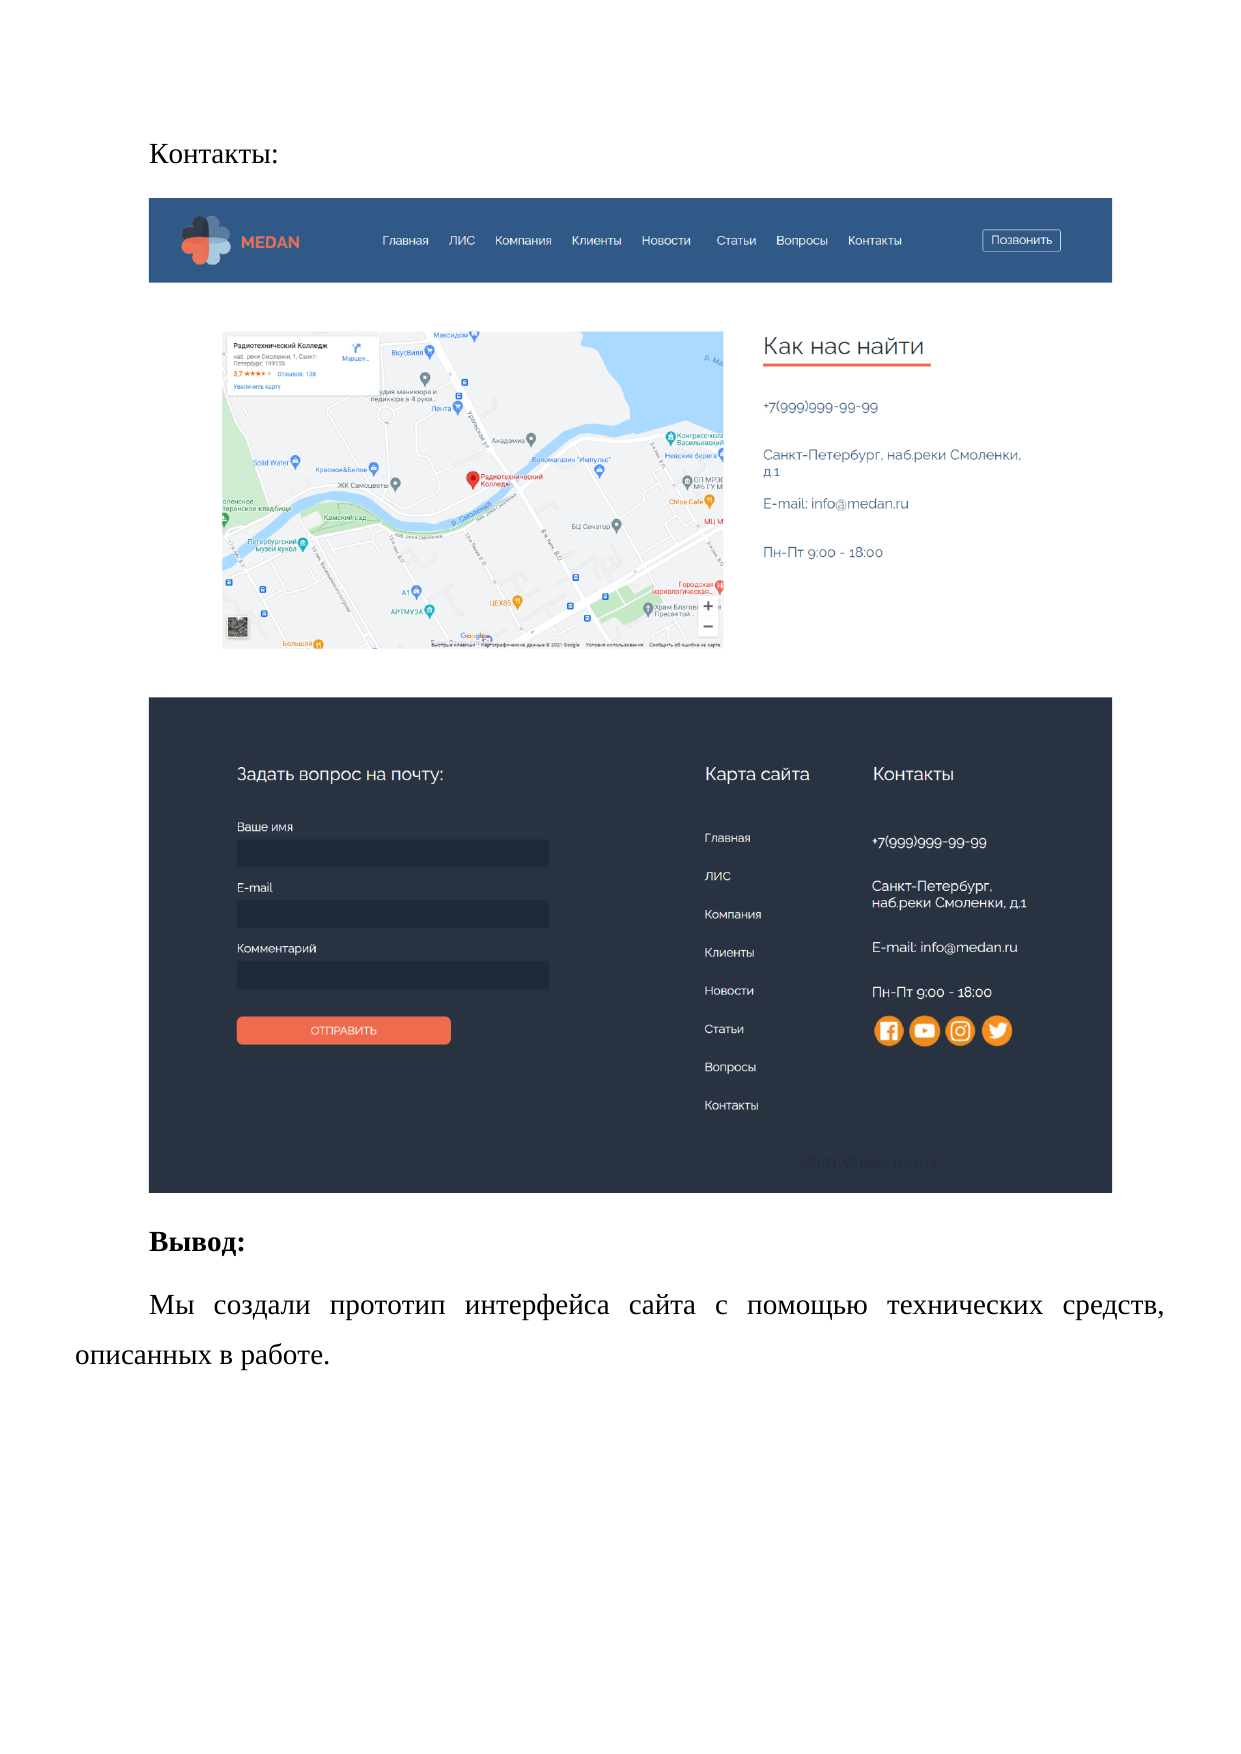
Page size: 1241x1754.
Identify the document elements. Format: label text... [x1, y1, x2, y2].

text Вывод: [75, 1224, 1165, 1258]
text Мы создали прототип интерфейса сайта с помощью технических средств, описанных в работе. [75, 1287, 1165, 1371]
picture [148, 198, 1113, 1193]
text Контакты: [75, 136, 1165, 170]
